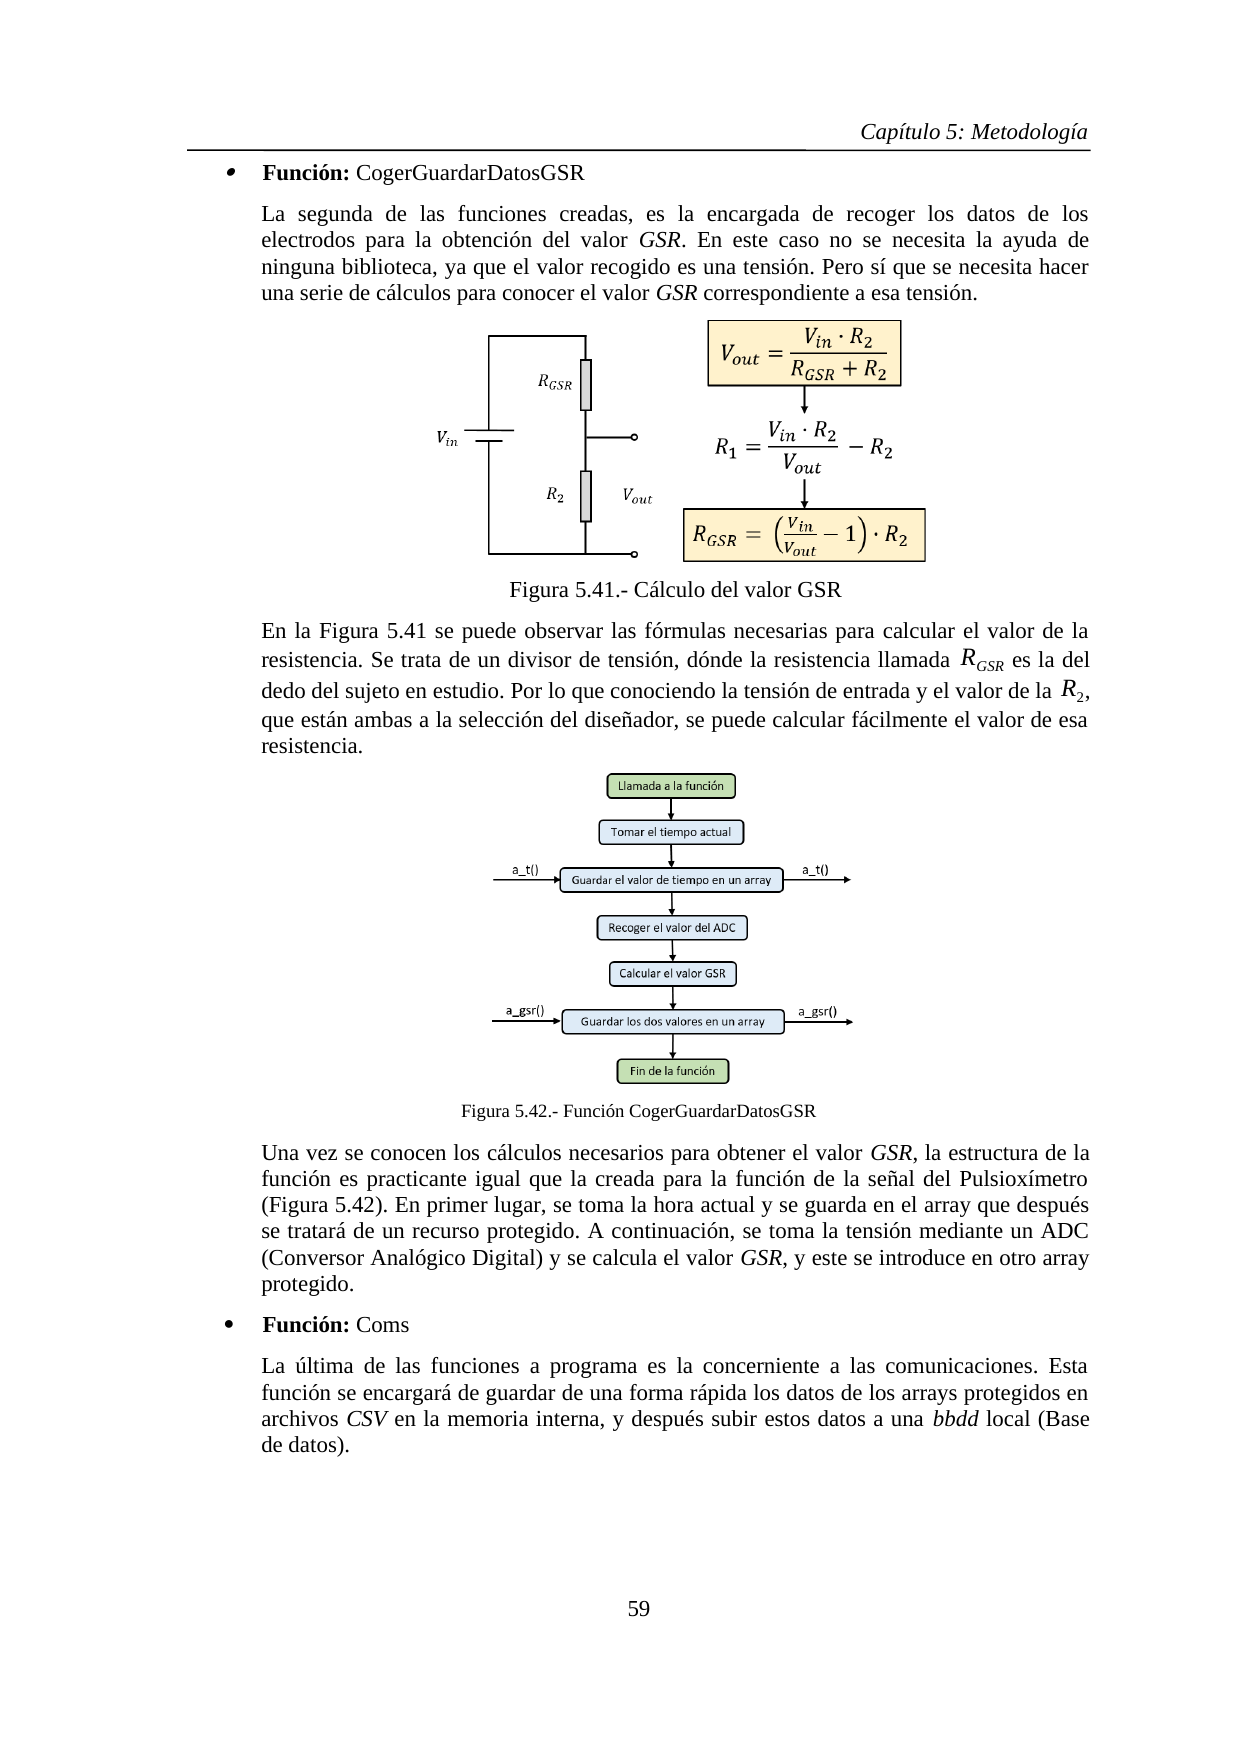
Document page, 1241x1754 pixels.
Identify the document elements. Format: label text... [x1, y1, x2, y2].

list Función: Coms [225, 1311, 1090, 1338]
list Función: CogerGuardarDatosGSR [225, 159, 1090, 185]
picture [492, 773, 860, 1086]
picture [425, 320, 926, 562]
text La última de las funciones a programa es la concerniente a las comunicaciones. Esta función se encargará de guardar de una forma rápida los datos de los arrays protegidos en archivos CSV en la memoria interna, y después subir estos datos a una bbdd local (Base de datos). [261, 1352, 1090, 1458]
text La segunda de las funciones creadas, es la encargada de recoger los datos de los electrodos para la obtención del valor GSR. En este caso no se necesita la ayuda de ninguna biblioteca, ya que el valor recogido es una tensión. Pero sí que se necesita hacer una serie de cálculos para conocer el valor GSR correspondiente a esa tensión. [261, 200, 1090, 305]
